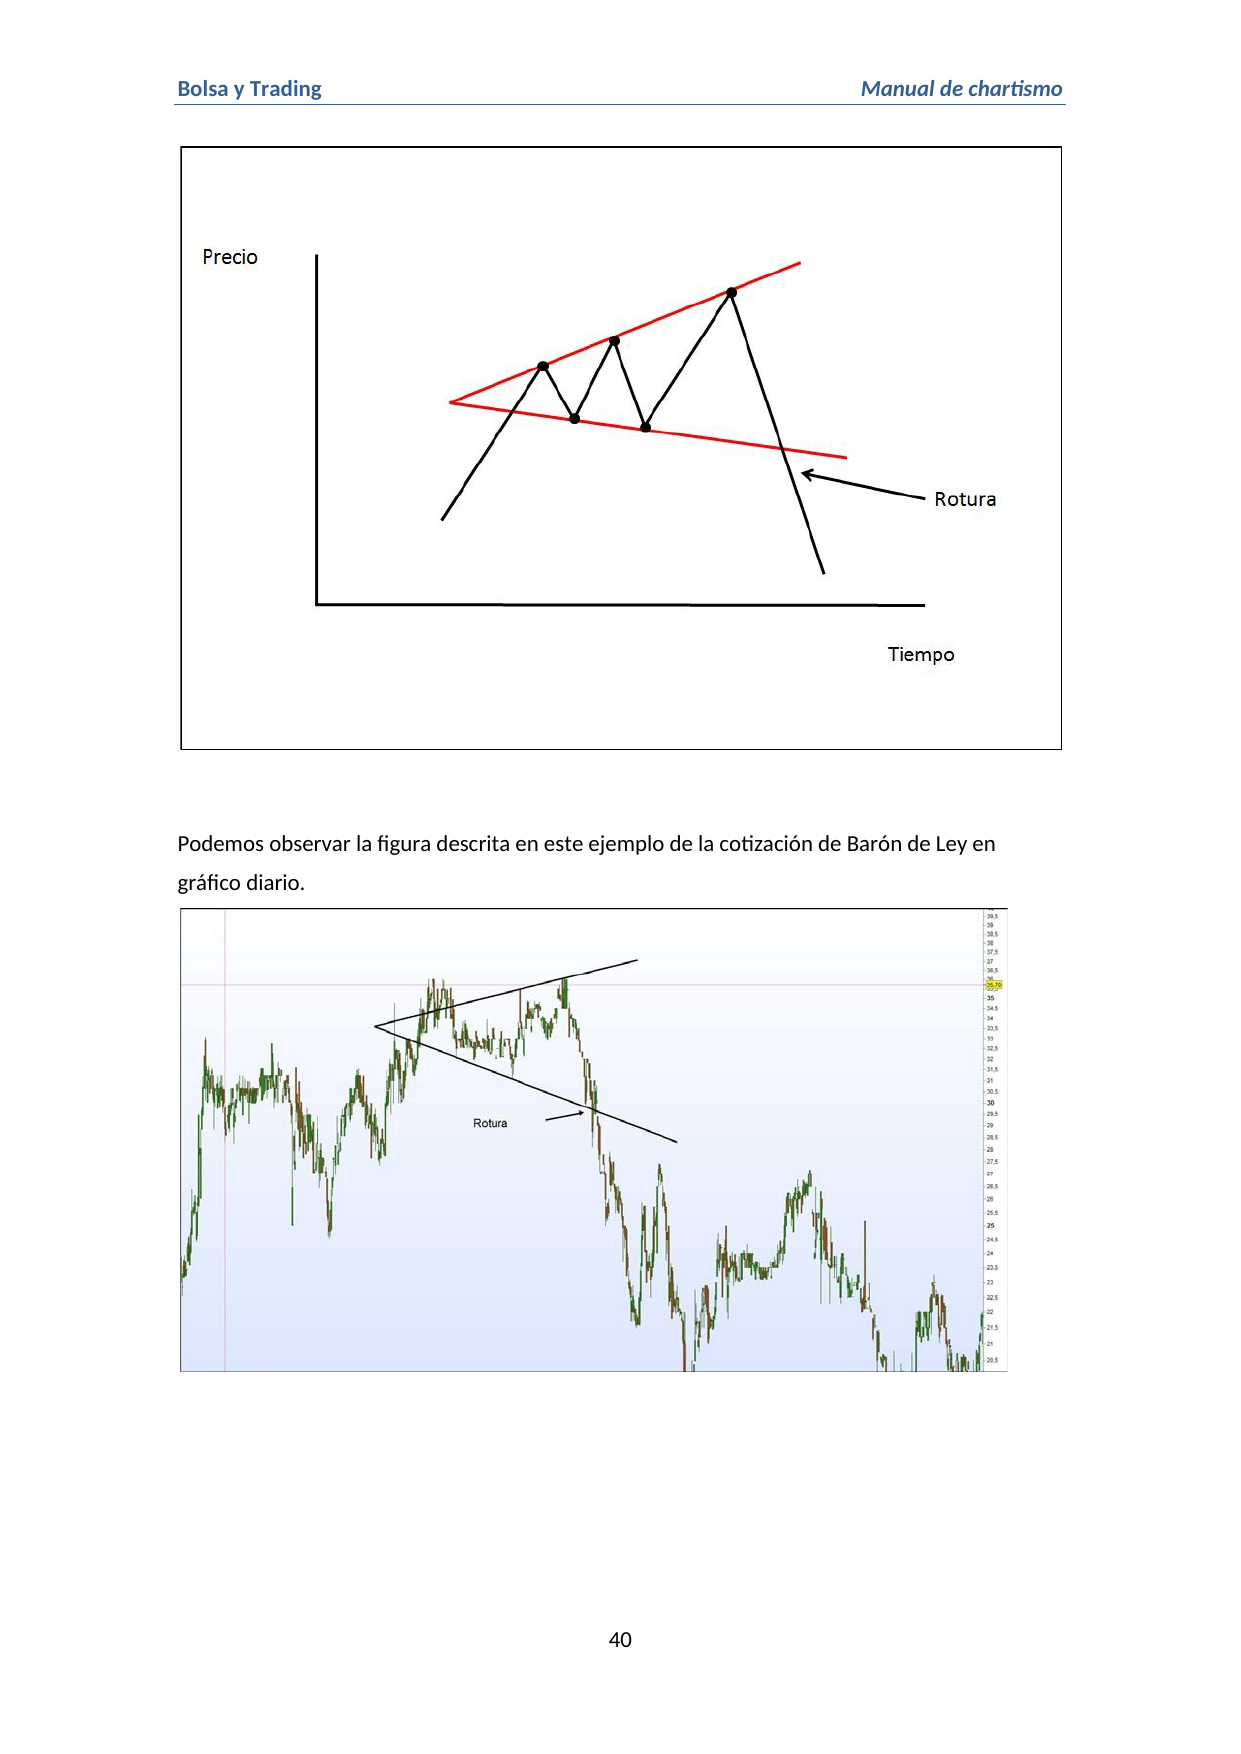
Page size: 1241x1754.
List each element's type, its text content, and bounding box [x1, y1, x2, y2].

text Podemos observar la figura descrita en este ejemplo de la cotización de Barón de Ley en gráfico diario. [177, 829, 1059, 896]
picture [180, 908, 1008, 1372]
picture [180, 146, 1062, 750]
